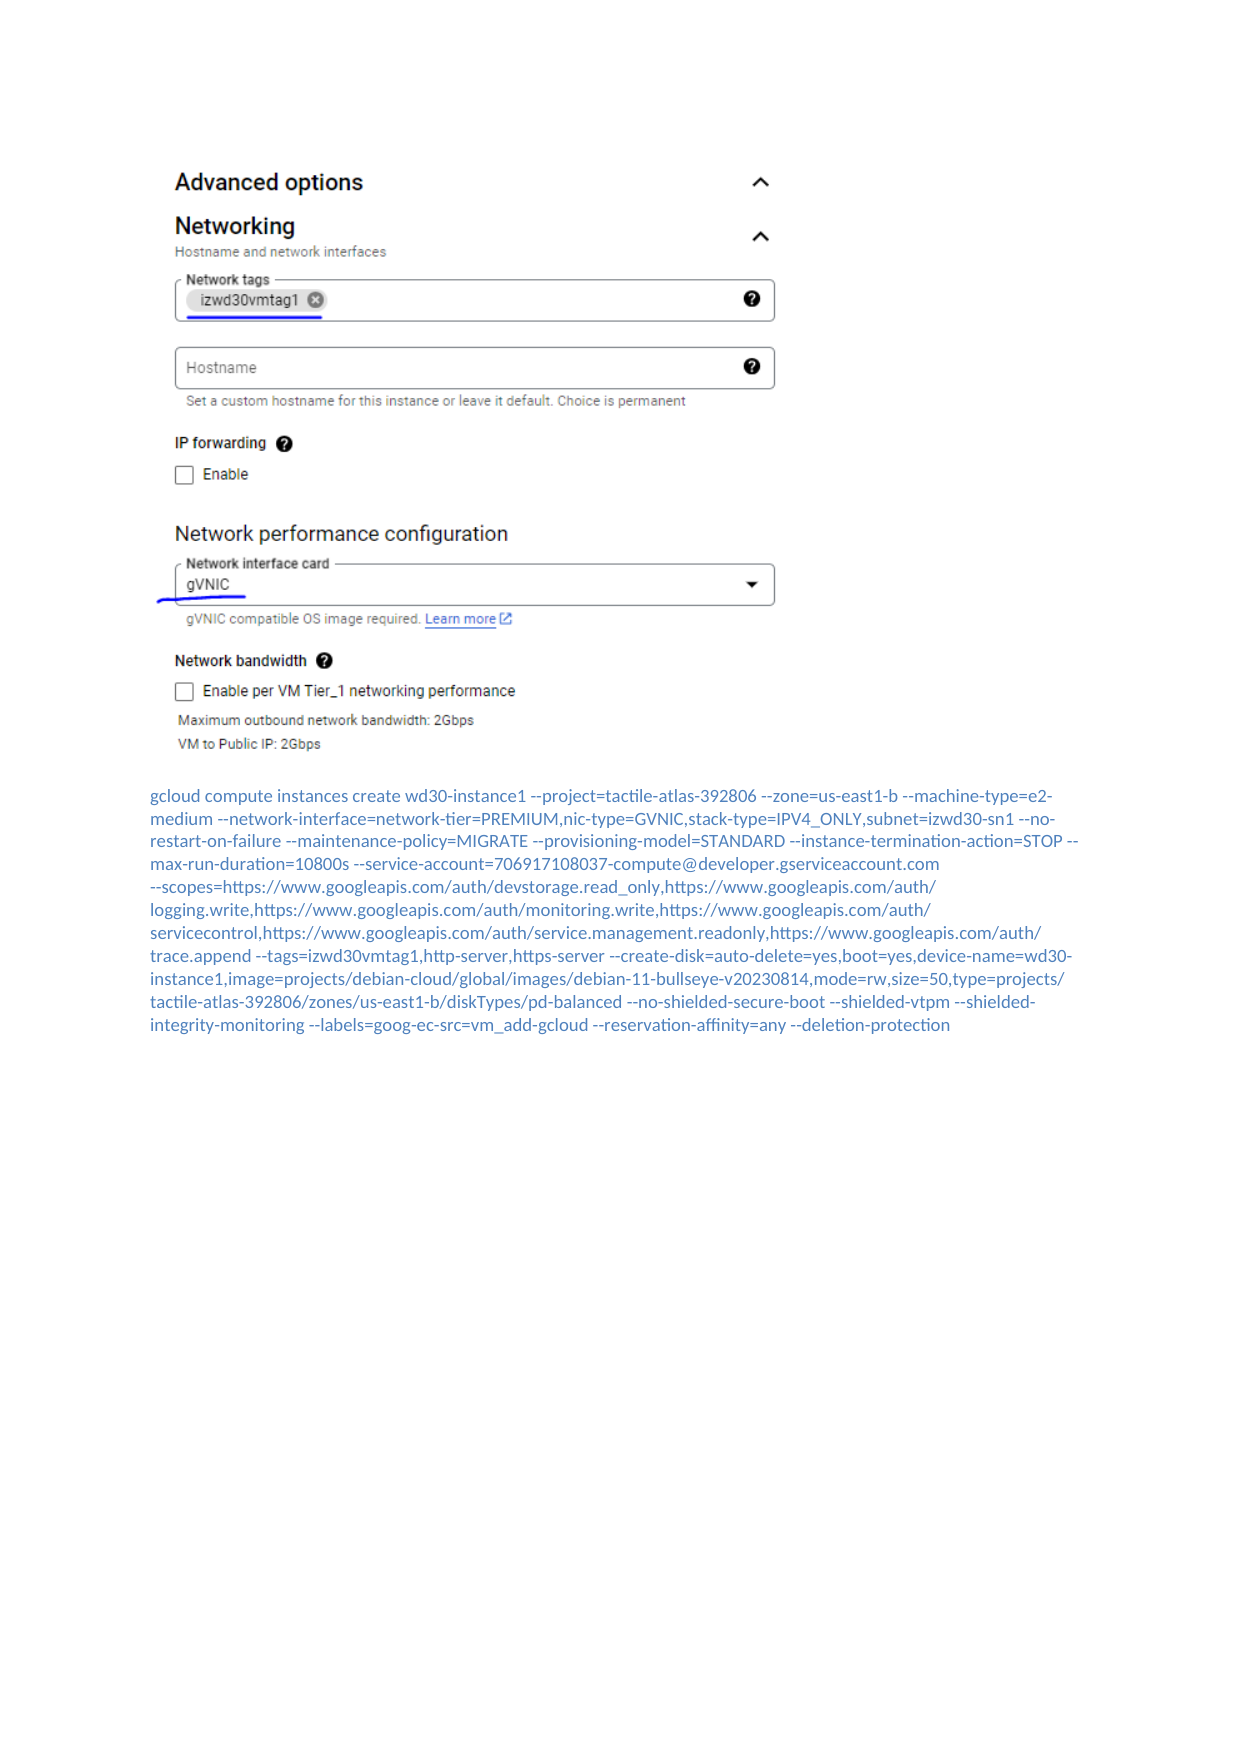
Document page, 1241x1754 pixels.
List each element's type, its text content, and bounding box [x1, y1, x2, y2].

text gcloud compute instances create wd30-instance1 --project=tactile-atlas-392806 --zone=us-east1-b --machine-type=e2-medium --network-interface=network-tier=PREMIUM,nic-type=GVNIC,stack-type=IPV4_ONLY,subnet=izwd30-sn1 --no-restart-on-failure --maintenance-policy=MIGRATE --provisioning-model=STANDARD --instance-termination-action=STOP --max-run-duration=10800s --service-account=706917108037-compute@developer.gserviceaccount.com --scopes=https://www.googleapis.com/auth/devstorage.read_only,https://www.googleapis.com/auth/logging.write,https://www.googleapis.com/auth/monitoring.write,https://www.googleapis.com/auth/servicecontrol,https://www.googleapis.com/auth/service.management.readonly,https://www.googleapis.com/auth/trace.append --tags=izwd30vmtag1,http-server,https-server --create-disk=auto-delete=yes,boot=yes,device-name=wd30-instance1,image=projects/debian-cloud/global/images/debian-11-bullseye-v20230814,mode=rw,size=50,type=projects/tactile-atlas-392806/zones/us-east1-b/diskTypes/pd-balanced --no-shielded-secure-boot --shielded-vtpm --shielded-integrity-monitoring --labels=goog-ec-src=vm_add-gcloud --reservation-affinity=any --deletion-protection [150, 784, 1090, 1036]
picture [150, 150, 829, 784]
